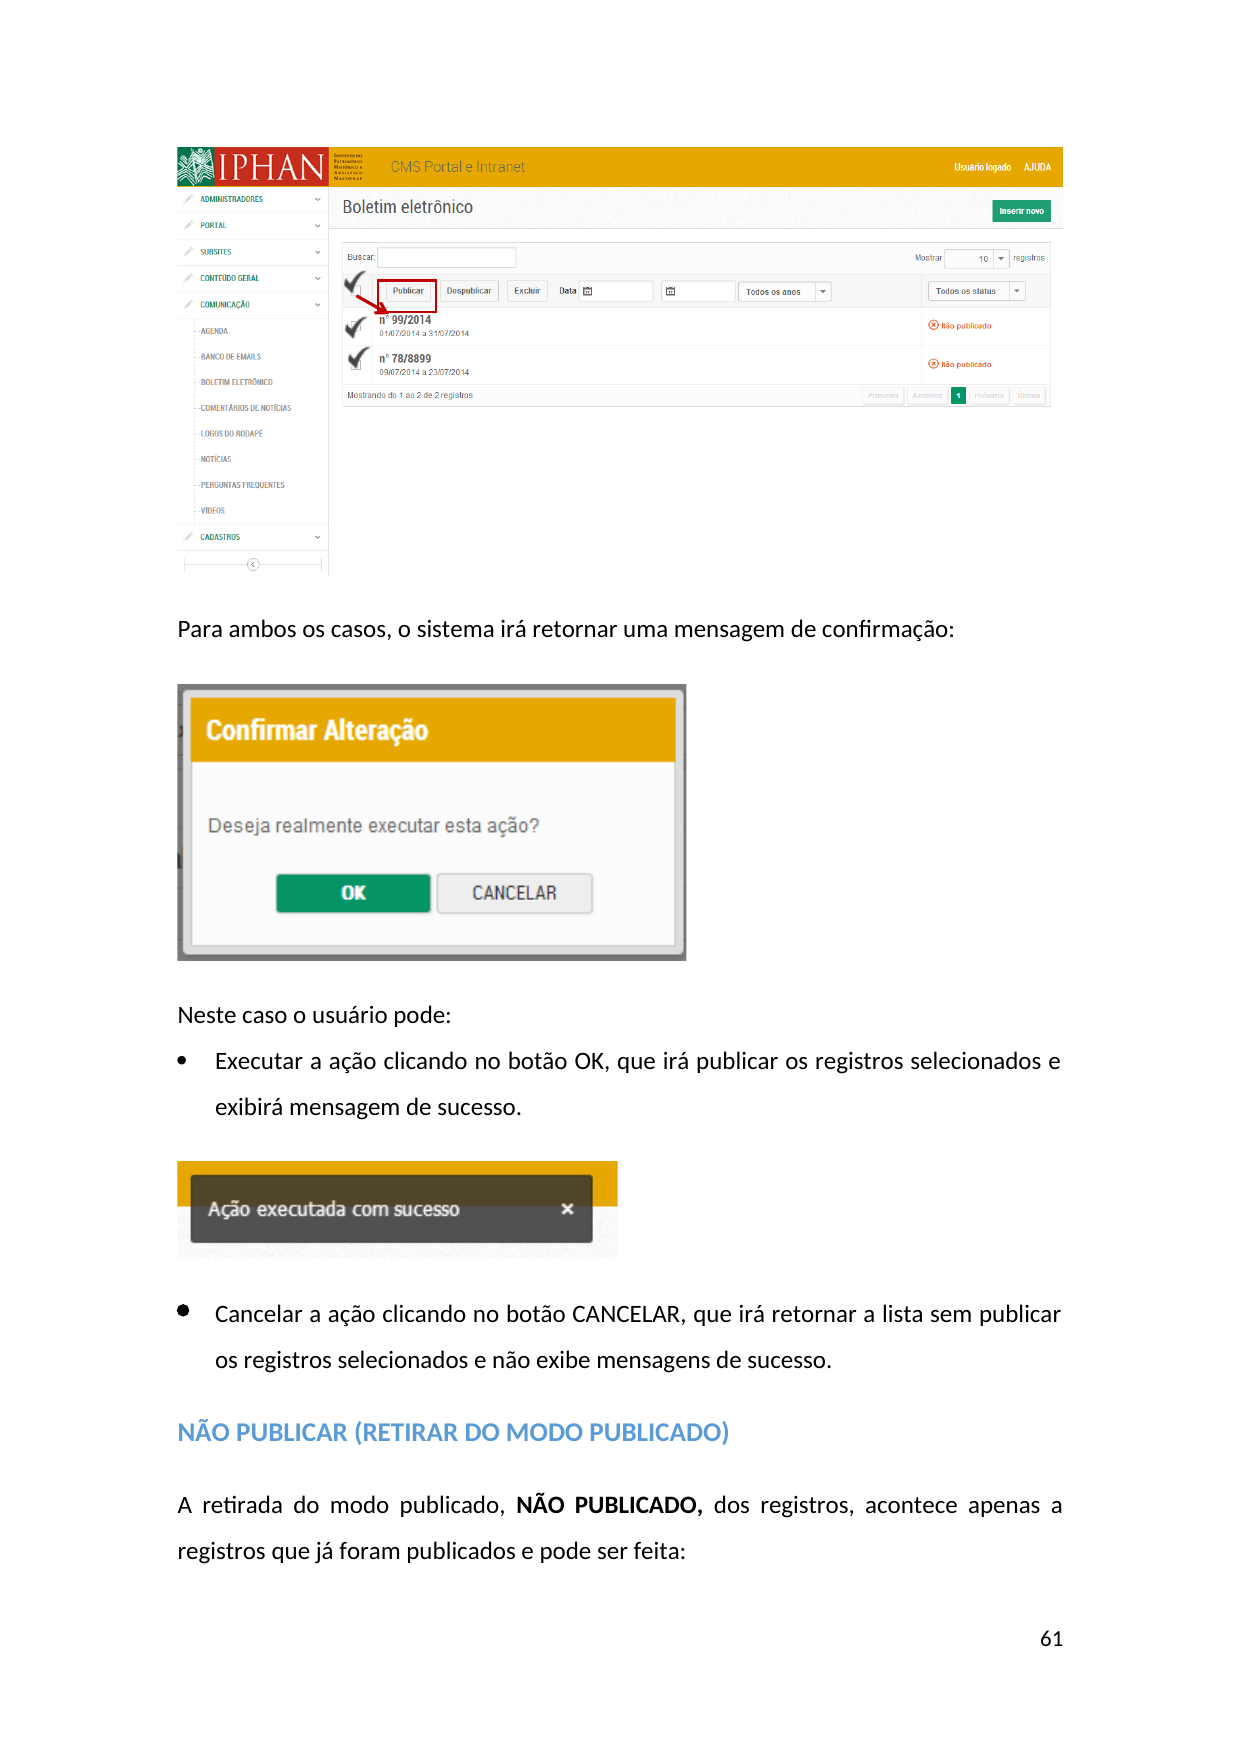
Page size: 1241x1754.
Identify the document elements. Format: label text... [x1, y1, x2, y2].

list Neste caso o usuário pode: [177, 1000, 1063, 1030]
text A retirada do modo publicado, NÃO PUBLICADO, dos registros, acontece apenas a registros que já foram publicados e pode ser feita: [177, 1489, 1063, 1566]
text Para ambos os casos, o sistema irá retornar uma mensagem de confirmação: [177, 613, 1063, 644]
list Cancelar a ação clicando no botão CANCELAR, que irá retornar a lista sem publicar os registros selecionados e não exibe mensagens de sucesso. [177, 1298, 1063, 1375]
subtitle NÃO PUBLICAR (retirar do modo publicado) [177, 1415, 1063, 1448]
picture [177, 1161, 618, 1259]
picture [177, 147, 1063, 575]
picture [177, 684, 687, 961]
list Executar a ação clicando no botão OK, que irá publicar os registros selecionados e exibirá mensagem de sucesso. [177, 1045, 1063, 1122]
